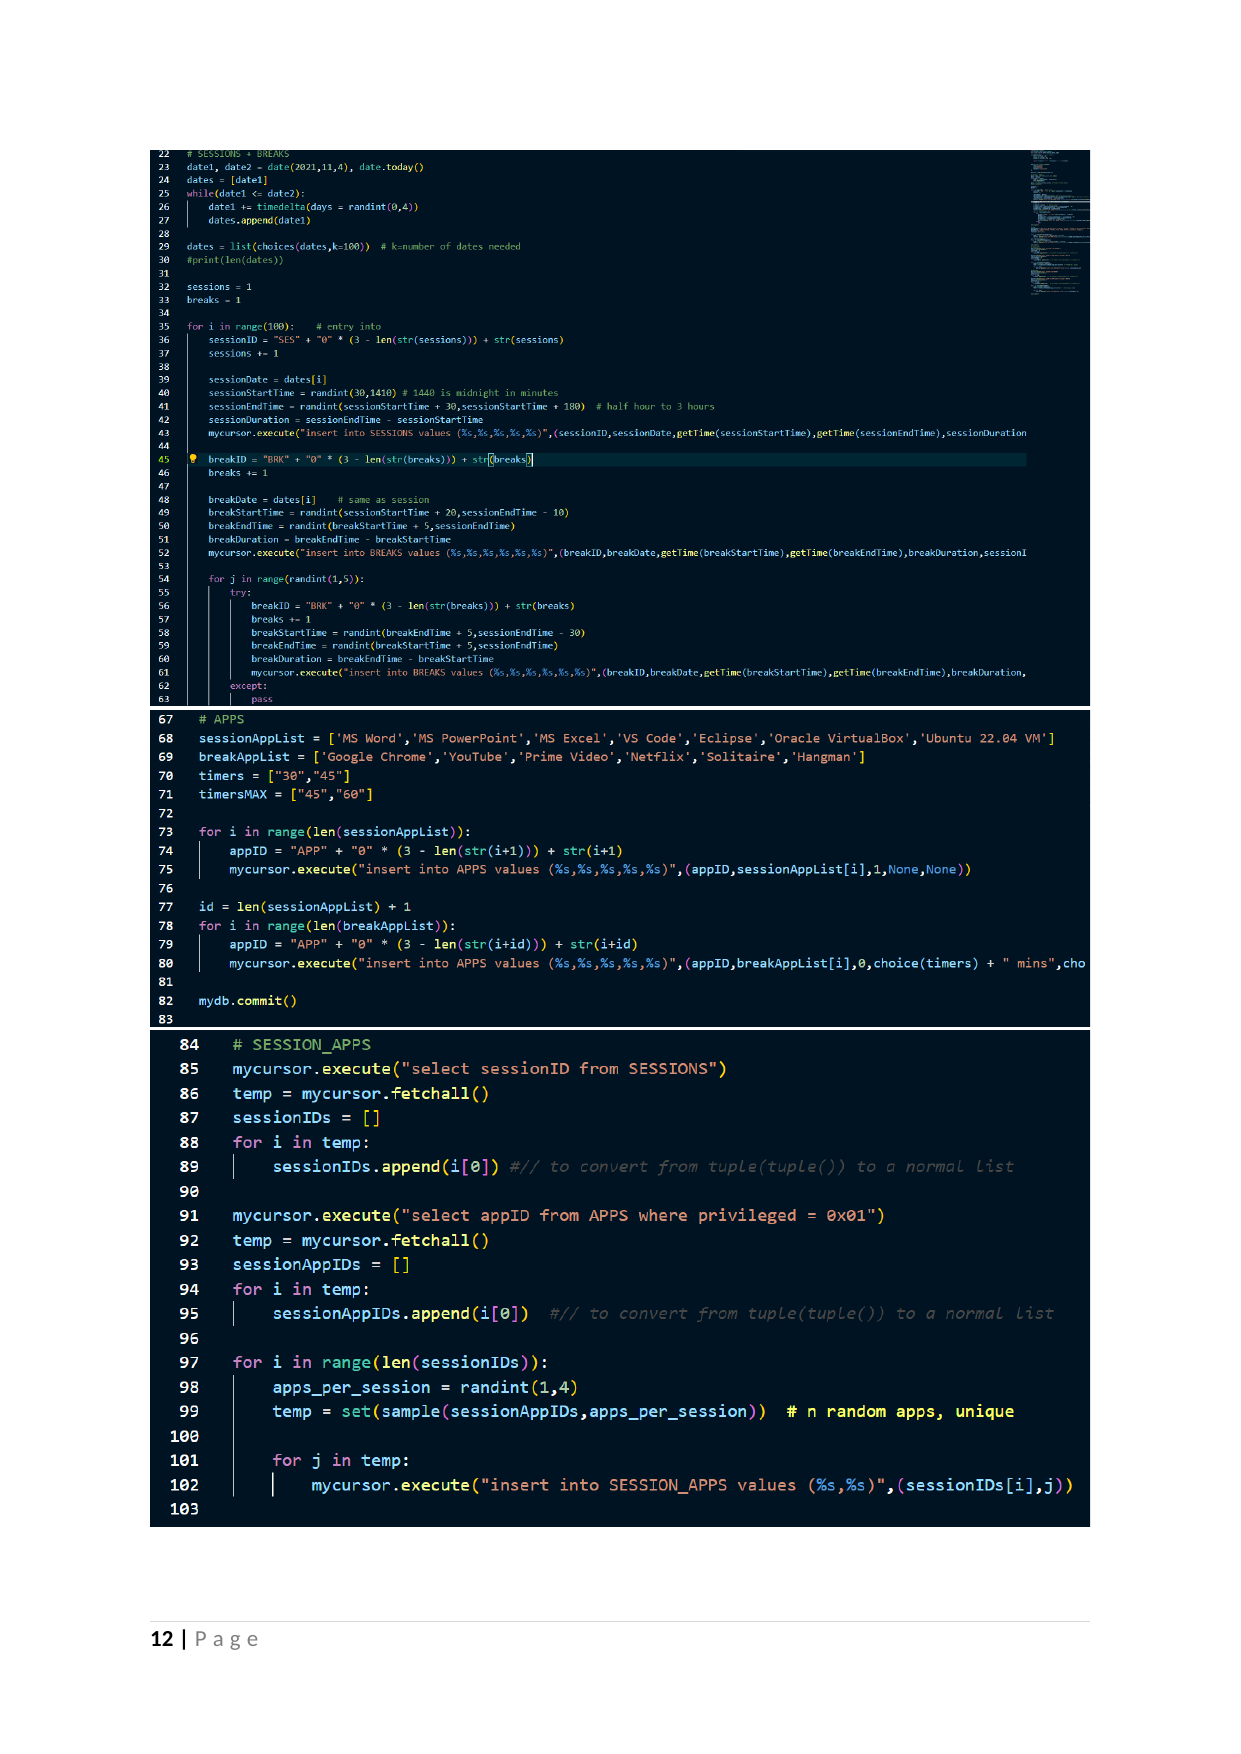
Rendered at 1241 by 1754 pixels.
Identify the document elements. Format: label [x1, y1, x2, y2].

picture [150, 150, 1091, 706]
picture [150, 710, 1091, 1027]
picture [150, 1030, 1091, 1527]
